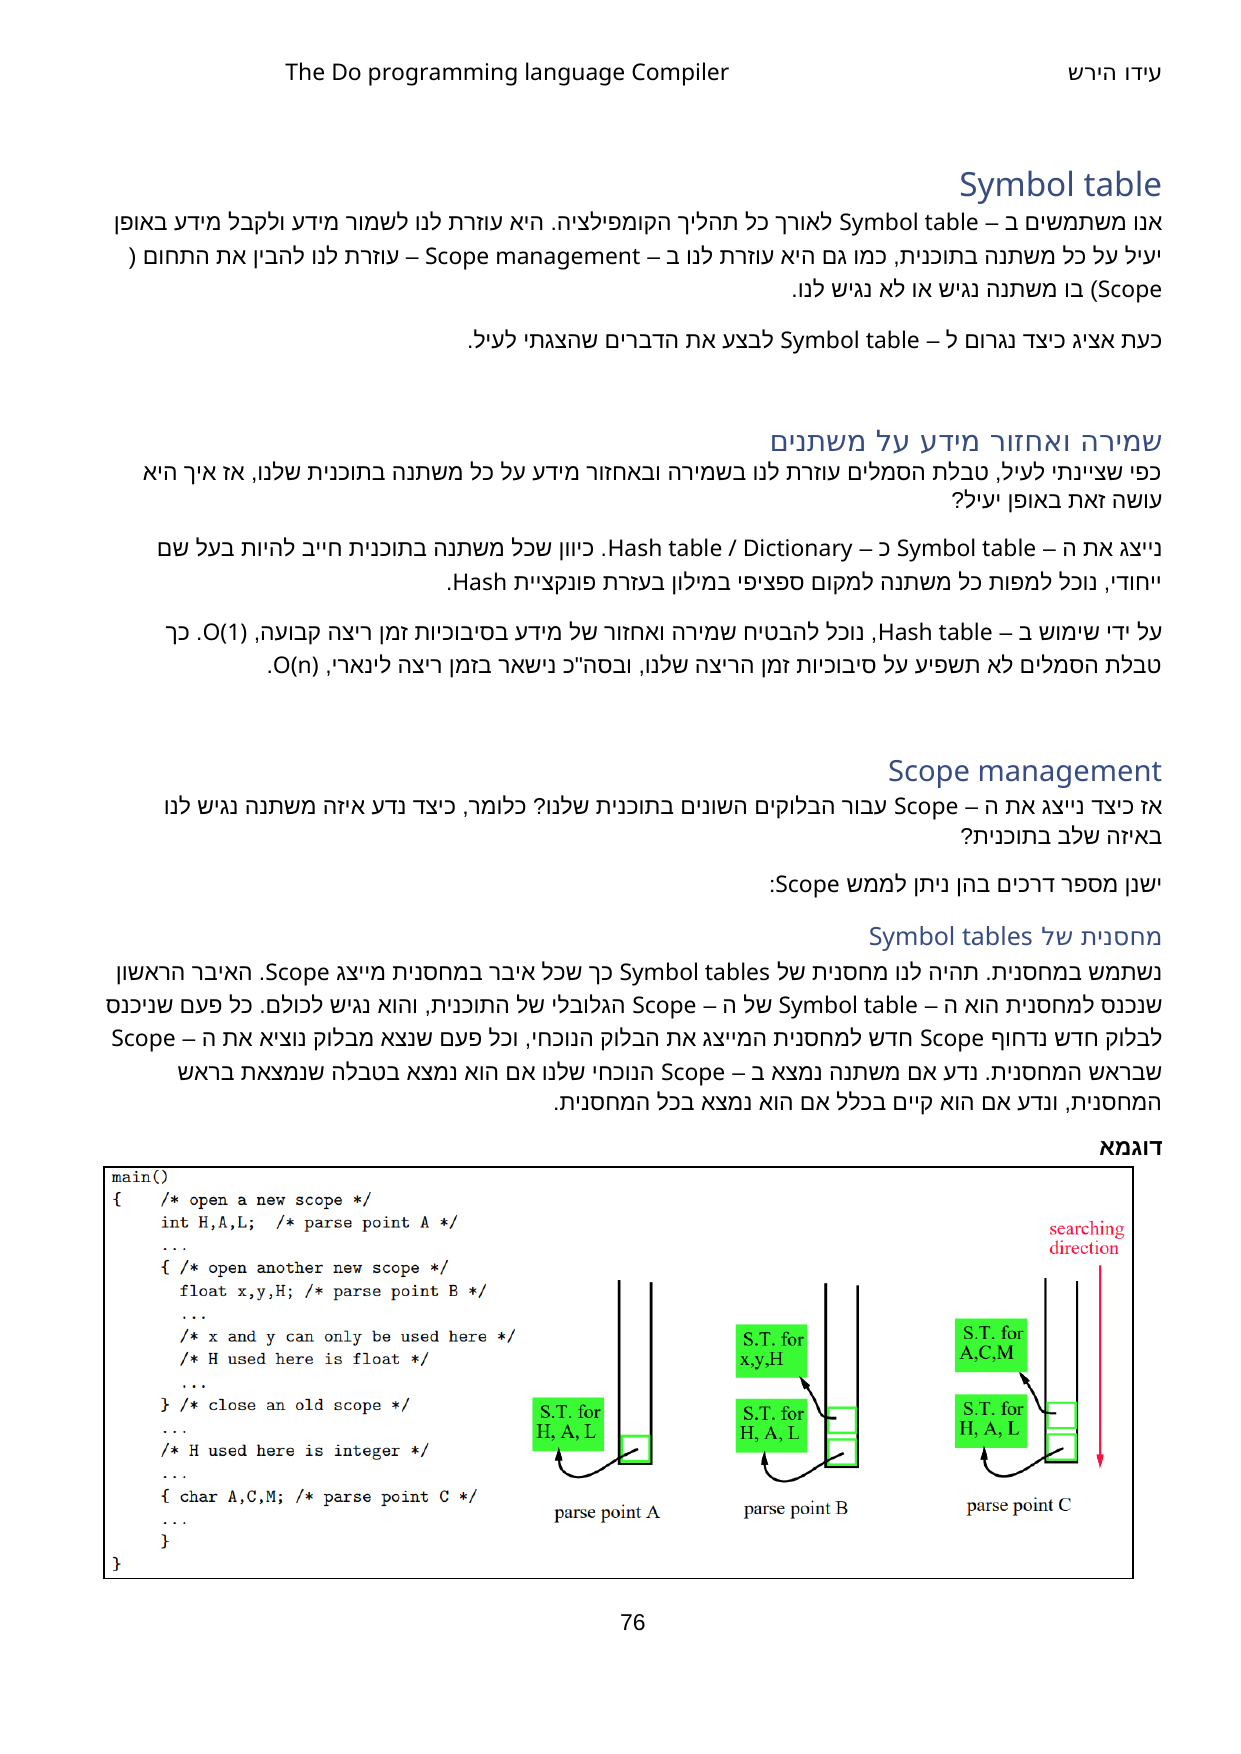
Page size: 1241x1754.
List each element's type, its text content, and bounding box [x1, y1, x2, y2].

text אנו משתמשים ב – Symbol table לאורך כל תהליך הקומפילציה. היא עוזרת לנו לשמור מידע ולקבל מידע באופן יעיל על כל משתנה בתוכנית, כמו גם היא עוזרת לנו ב – Scope management – עוזרת לנו להבין את התחום (Scope) בו משתנה נגיש או לא נגיש לנו. [103, 206, 1162, 305]
text ישנן מספר דרכים בהן ניתן לממש Scope: [103, 868, 1162, 899]
text כעת אציג כיצד נגרום ל – Symbol table לבצע את הדברים שהצגתי לעיל. [103, 324, 1162, 355]
text כפי שציינתי לעיל, טבלת הסמלים עוזרת לנו בשמירה ובאחזור מידע על כל משתנה בתוכנית שלנו, אז איך היא עושה זאת באופן יעיל? [103, 459, 1162, 513]
subtitle Scope management [103, 750, 1162, 790]
subtitle מחסנית של Symbol tables [103, 919, 1162, 953]
text על ידי שימוש ב – Hash table, נוכל להבטיח שמירה ואחזור של מידע בסיבוכיות זמן ריצה קבועה, O(1). כך טבלת הסמלים לא תשפיע על סיבוכיות זמן הריצה שלנו, ובסה"כ נישאר בזמן ריצה לינארי, O(n). [103, 616, 1162, 681]
picture [105, 1168, 1132, 1578]
text נייצג את ה – Symbol table כ – Hash table / Dictionary. כיוון שכל משתנה בתוכנית חייב להיות בעל שם ייחודי, נוכל למפות כל משתנה למקום ספציפי במילון בעזרת פונקציית Hash. [103, 532, 1162, 597]
subtitle שמירה ואחזור מידע על משתנים [103, 425, 1162, 459]
text אז כיצד נייצג את ה – Scope עבור הבלוקים השונים בתוכנית שלנו? כלומר, כיצד נדע איזה משתנה נגיש לנו באיזה שלב בתוכנית? [103, 790, 1162, 849]
subtitle Symbol table [103, 161, 1162, 206]
text דוגמא [103, 1134, 1162, 1160]
text נשתמש במחסנית. תהיה לנו מחסנית של Symbol tables כך שכל איבר במחסנית מייצג Scope. האיבר הראשון שנכנס למחסנית הוא ה – Symbol table של ה – Scope הגלובלי של התוכנית, והוא נגיש לכולם. כל פעם שניכנס לבלוק חדש נדחוף Scope חדש למחסנית המייצג את הבלוק הנוכחי, וכל פעם שנצא מבלוק נוציא את ה – Scope שבראש המחסנית. נדע אם משתנה נמצא ב – Scope הנוכחי שלנו אם הוא נמצא בטבלה שנמצאת בראש המחסנית, ונדע אם הוא קיים בכלל אם הוא נמצא בכל המחסנית. [103, 955, 1162, 1115]
